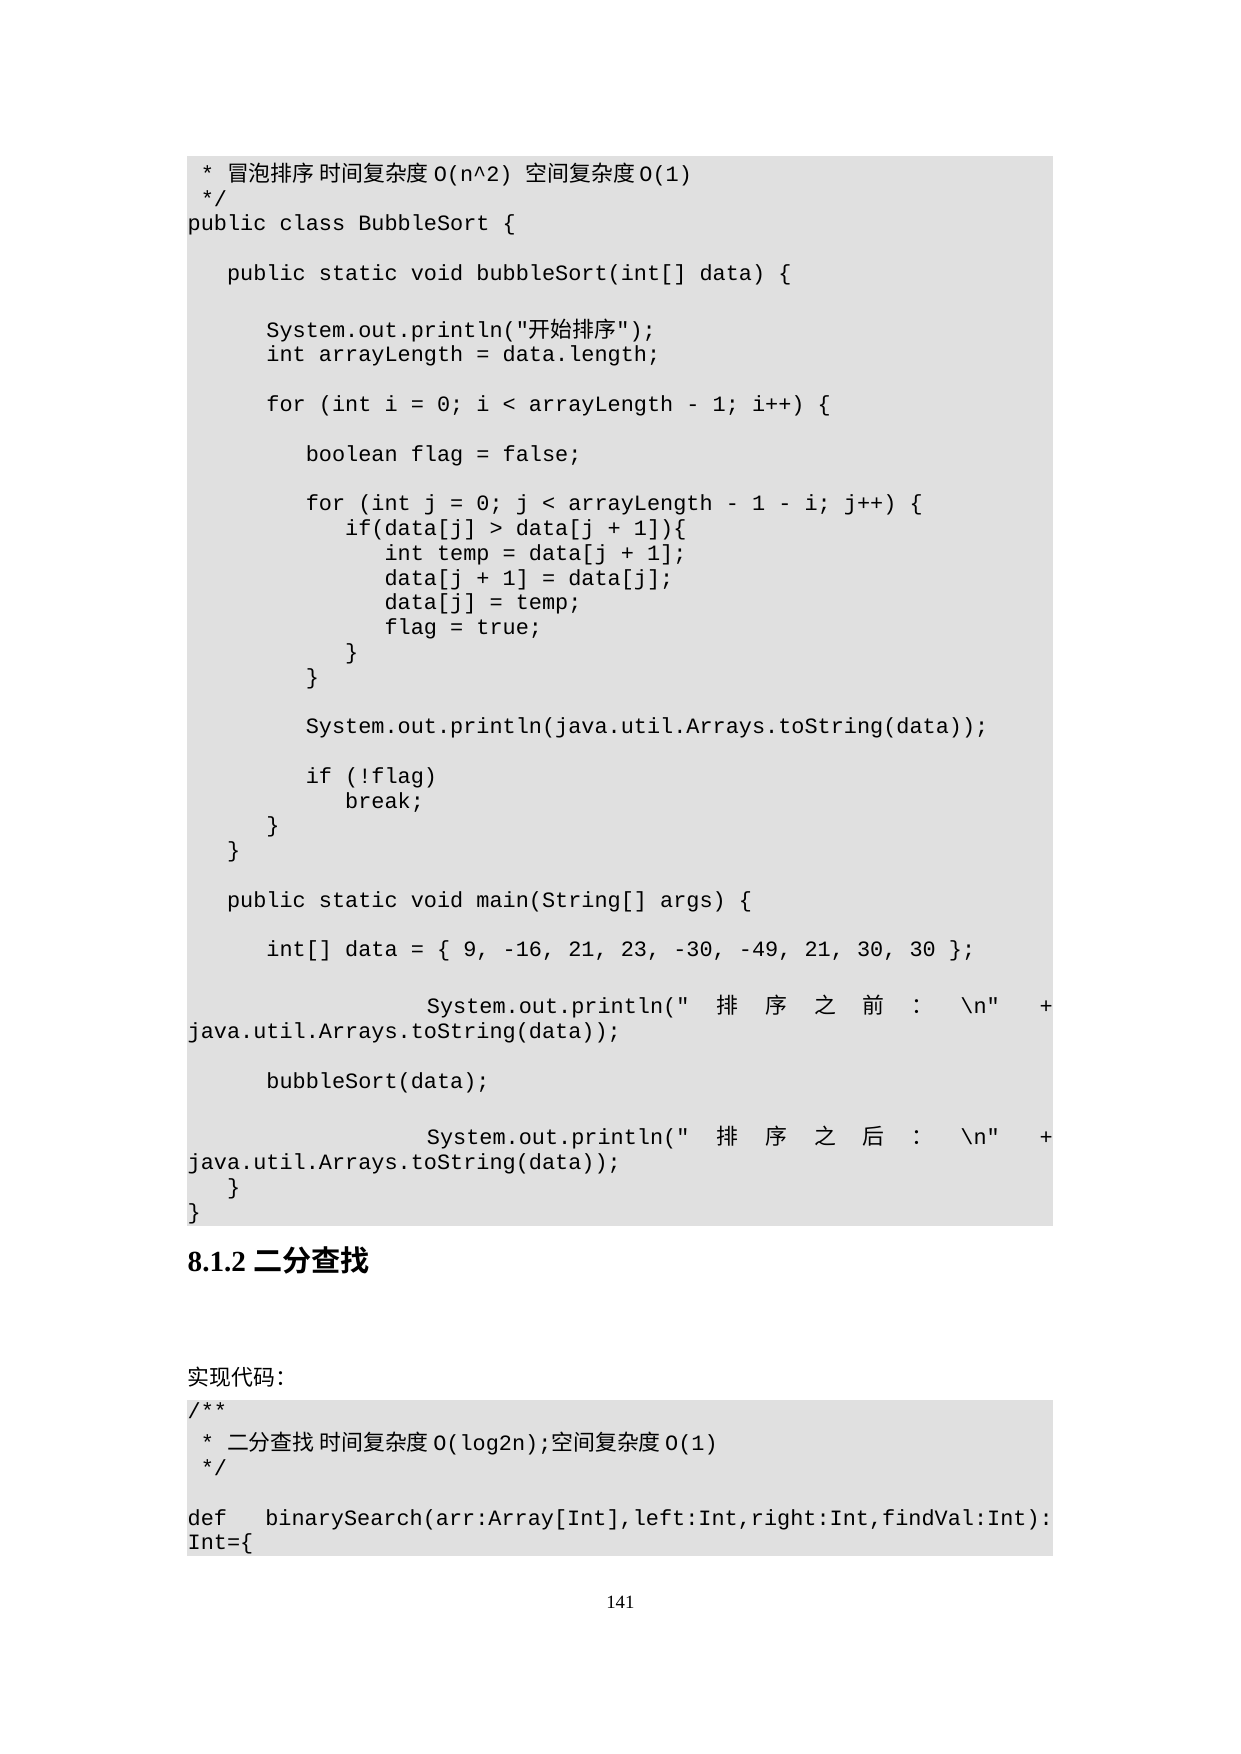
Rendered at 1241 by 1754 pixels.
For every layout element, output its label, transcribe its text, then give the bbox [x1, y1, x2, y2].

text } [187, 815, 1053, 839]
text public static void main(String[] args) { [187, 889, 1053, 914]
text boolean flag = false; [187, 443, 1053, 468]
text } [187, 1176, 1053, 1201]
text public class BubbleSort { [187, 212, 1053, 237]
text } [187, 666, 1053, 691]
text System.out.println("开始排序"); [187, 312, 1053, 344]
text int arrayLength = data.length; [187, 344, 1053, 368]
text } [187, 1201, 1053, 1226]
text int temp = data[j + 1]; [187, 542, 1053, 567]
text } [187, 839, 1053, 864]
subtitle 8.1.2 二分查找 [187, 1226, 1053, 1291]
text if(data[j] > data[j + 1]){ [187, 517, 1053, 542]
text System.out.println(java.util.Arrays.toString(data)); [187, 716, 1053, 740]
text * 冒泡排序 时间复杂度 O(n^2) 空间复杂度O(1) [187, 156, 1053, 188]
text bubbleSort(data); [187, 1070, 1053, 1094]
text 实现代码： [187, 1360, 1053, 1392]
text * 二分查找 时间复杂度O(log2n);空间复杂度O(1) [187, 1425, 1053, 1457]
text break; [187, 790, 1053, 815]
text System.out.println("排序之后：\n" + java.util.Arrays.toString(data)); [187, 1119, 1053, 1176]
text */ [187, 188, 1053, 212]
text System.out.println("排序之前：\n" + java.util.Arrays.toString(data)); [187, 988, 1053, 1045]
text */ [187, 1457, 1053, 1482]
text public static void bubbleSort(int[] data) { [187, 262, 1053, 287]
text flag = true; [187, 616, 1053, 641]
text data[j + 1] = data[j]; [187, 567, 1053, 592]
text def binarySearch(arr:Array[Int],left:Int,right:Int,findVal:Int): Int={ [187, 1507, 1053, 1556]
text if (!flag) [187, 765, 1053, 790]
text } [187, 641, 1053, 666]
text /** [187, 1400, 1053, 1425]
text data[j] = temp; [187, 592, 1053, 616]
text int[] data = { 9, -16, 21, 23, -30, -49, 21, 30, 30 }; [187, 939, 1053, 963]
text for (int j = 0; j < arrayLength - 1 - i; j++) { [187, 492, 1053, 517]
text for (int i = 0; i < arrayLength - 1; i++) { [187, 393, 1053, 418]
